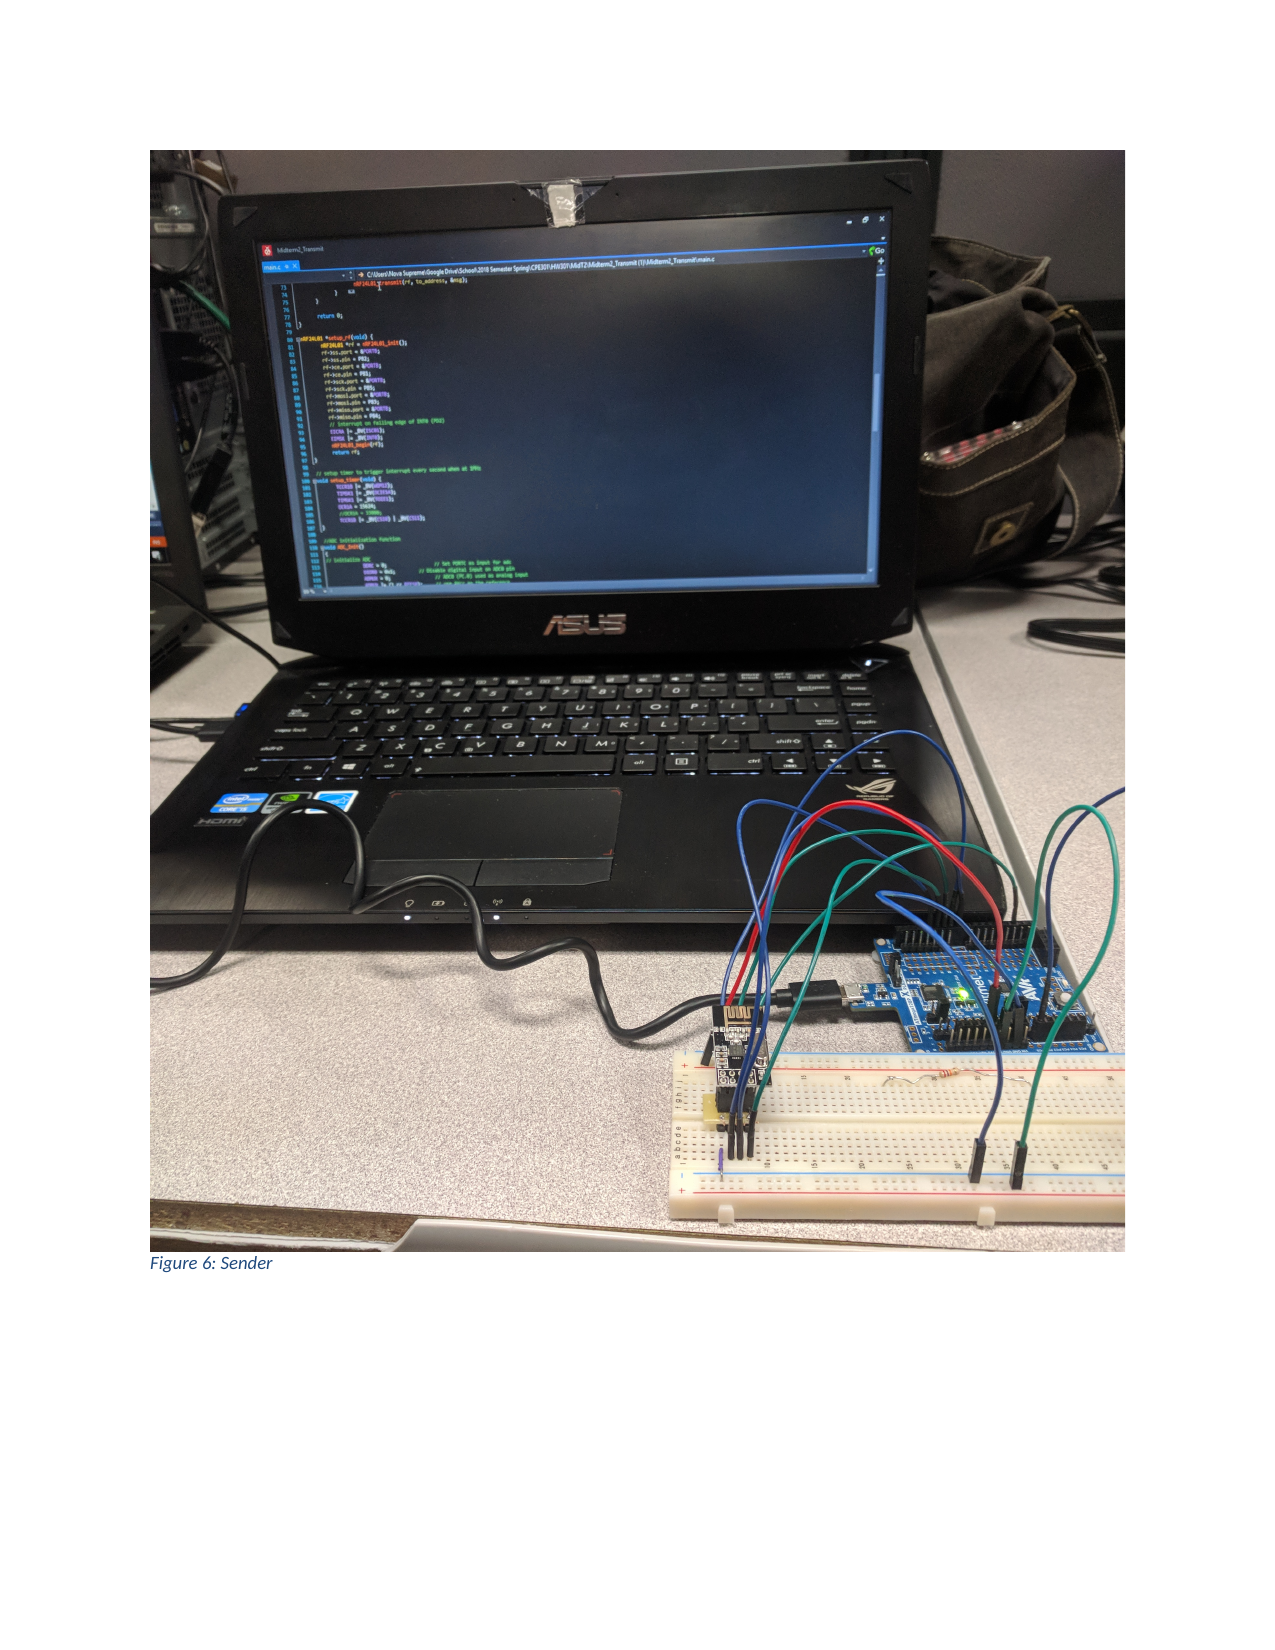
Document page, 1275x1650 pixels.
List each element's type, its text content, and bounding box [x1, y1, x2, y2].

picture [150, 150, 1125, 1252]
text Figure 6: Sender [150, 1252, 1125, 1274]
